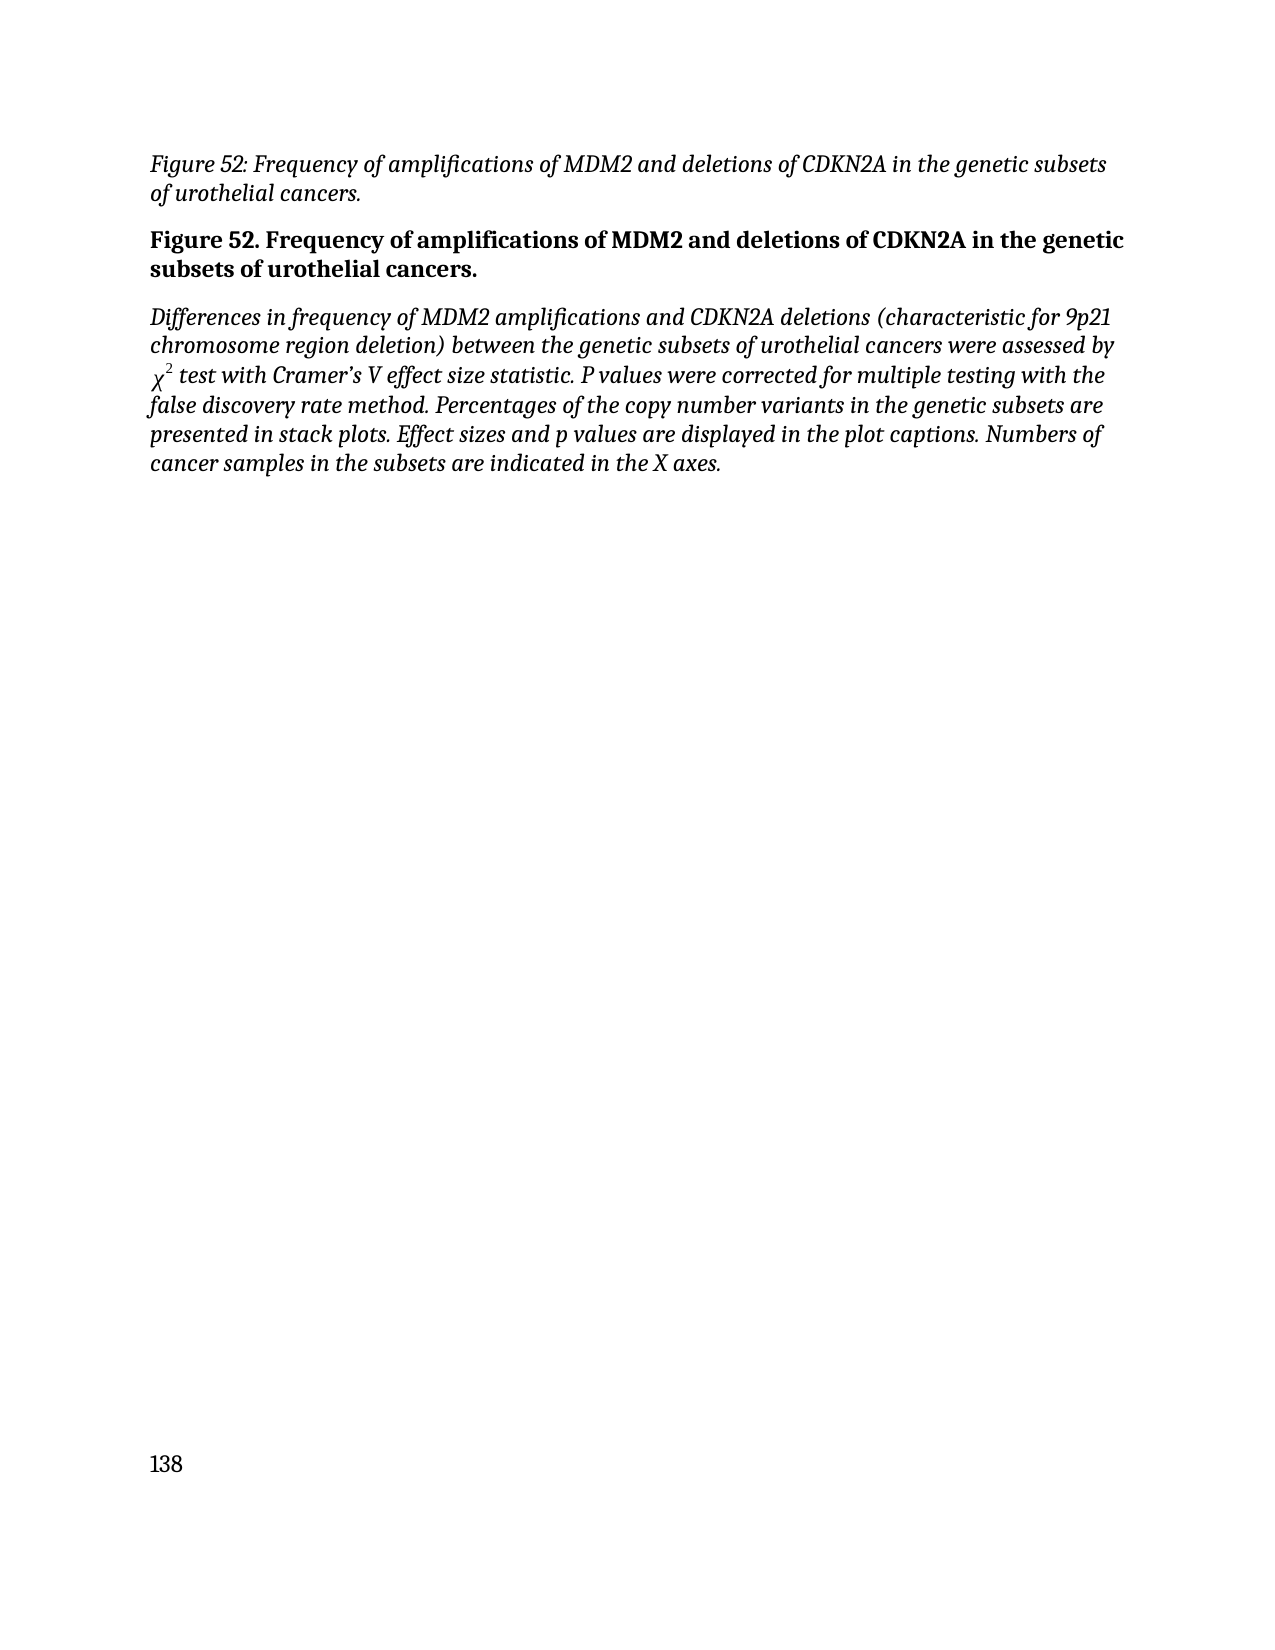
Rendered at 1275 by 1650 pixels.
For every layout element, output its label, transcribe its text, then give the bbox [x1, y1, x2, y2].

text Figure 52: Frequency of amplifications of MDM2 and deletions of CDKN2A in the genetic subsets of urothelial cancers. [150, 150, 1125, 207]
text Differences in frequency of MDM2 amplifications and CDKN2A deletions (characteristic for 9p21 chromosome region deletion) between the genetic subsets of urothelial cancers were assessed by test with Cramer’s V effect size statistic. P values were corrected for multiple testing with the false discovery rate method. Percentages of the copy number variants in the genetic subsets are presented in stack plots. Effect sizes and p values are displayed in the plot captions. Numbers of cancer samples in the subsets are indicated in the X axes. [150, 302, 1125, 477]
text Figure 52. Frequency of amplifications of MDM2 and deletions of CDKN2A in the genetic subsets of urothelial cancers. [150, 226, 1125, 284]
